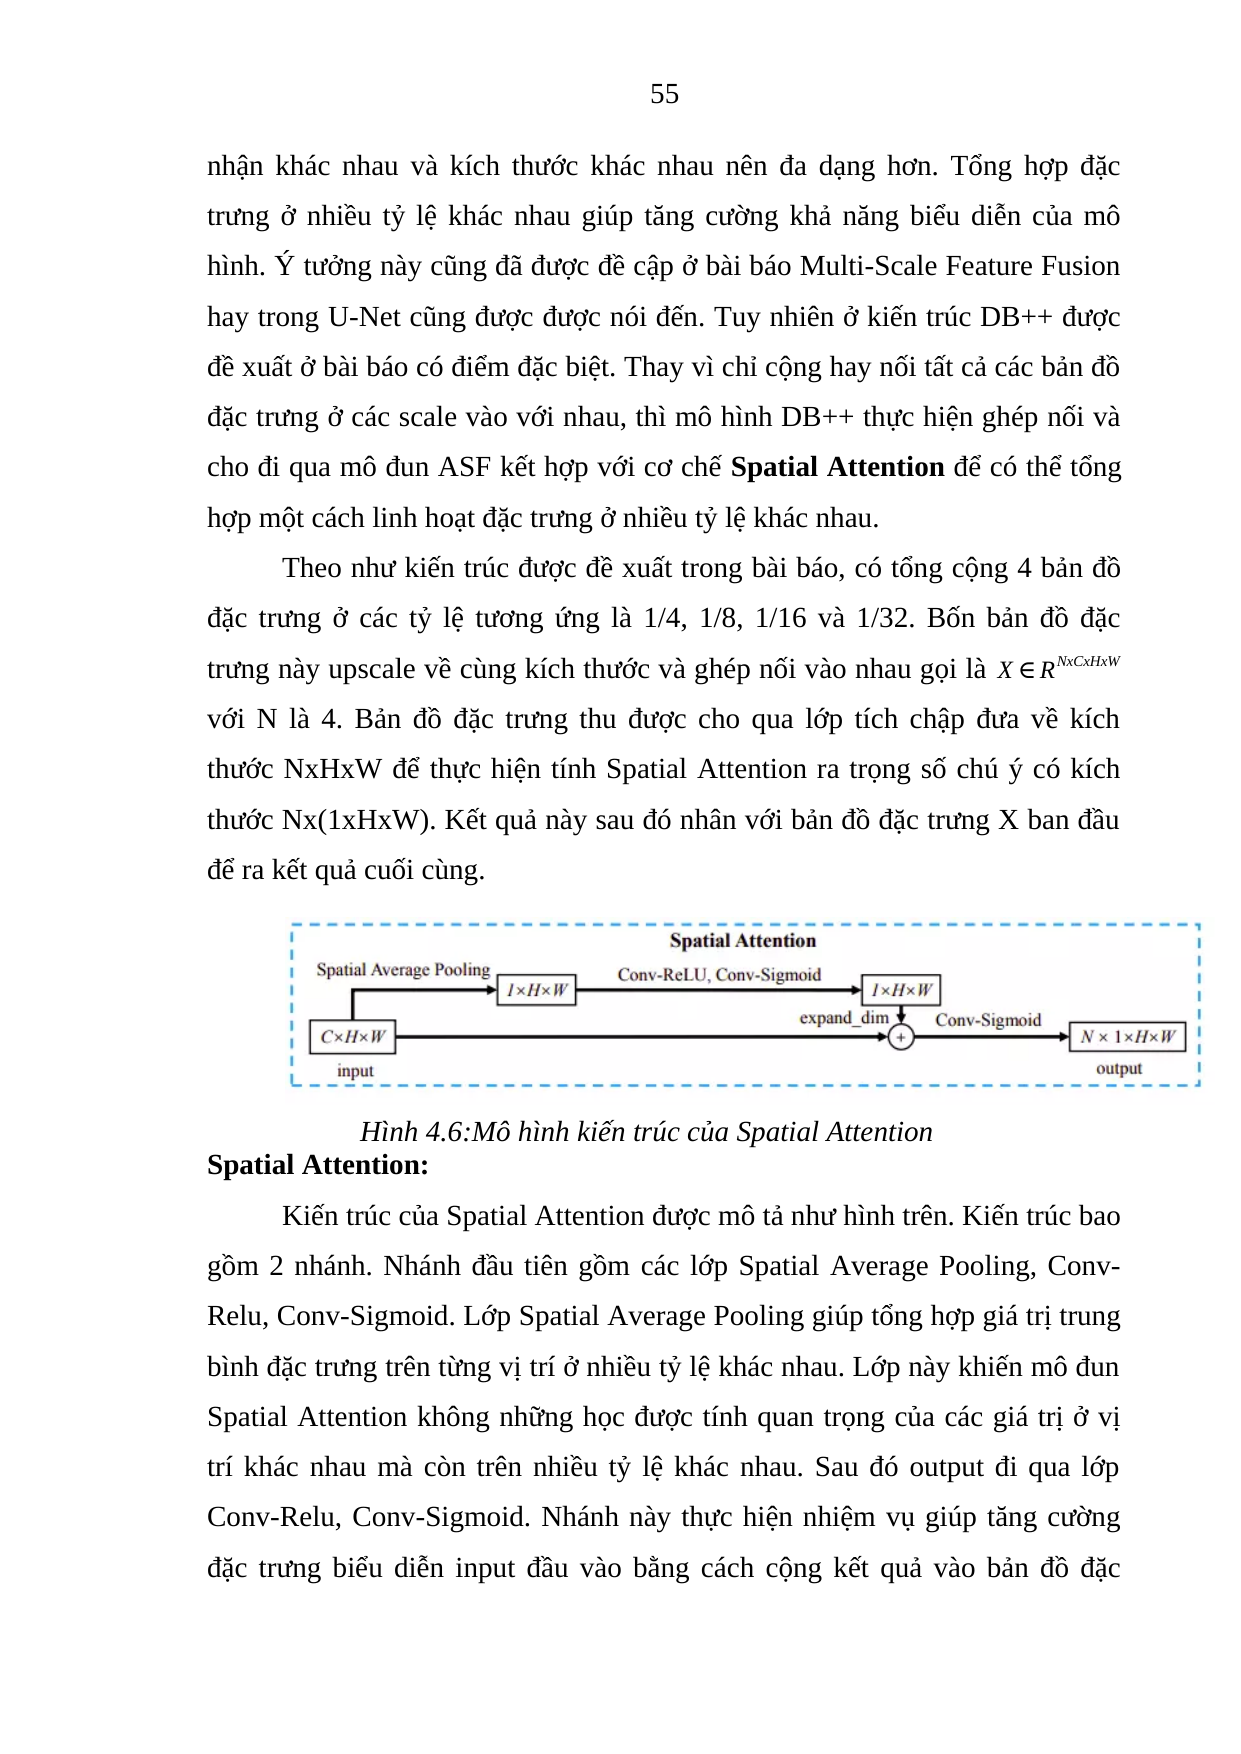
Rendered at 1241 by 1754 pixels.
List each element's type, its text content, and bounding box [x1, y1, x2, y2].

picture [285, 917, 1215, 1105]
text Theo như kiến trúc được đề xuất trong bài báo, có tổng cộng 4 bản đồ đặc trưng ở các tỷ lệ tương ứng là 1/4, 1/8, 1/16 và 1/32. Bốn bản đồ đặc trưng này upscale về cùng kích thước và ghép nối vào nhau gọi là với N là 4. Bản đồ đặc trưng thu được cho qua lớp tích chập đưa về kích thước NxHxW để thực hiện tính Spatial Attention ra trọng số chú ý có kích thước Nx(1xHxW). Kết quả này sau đó nhân với bản đồ đặc trưng X ban đầu để ra kết quả cuối cùng. [207, 550, 1122, 886]
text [207, 1198, 1122, 1583]
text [207, 148, 1122, 533]
